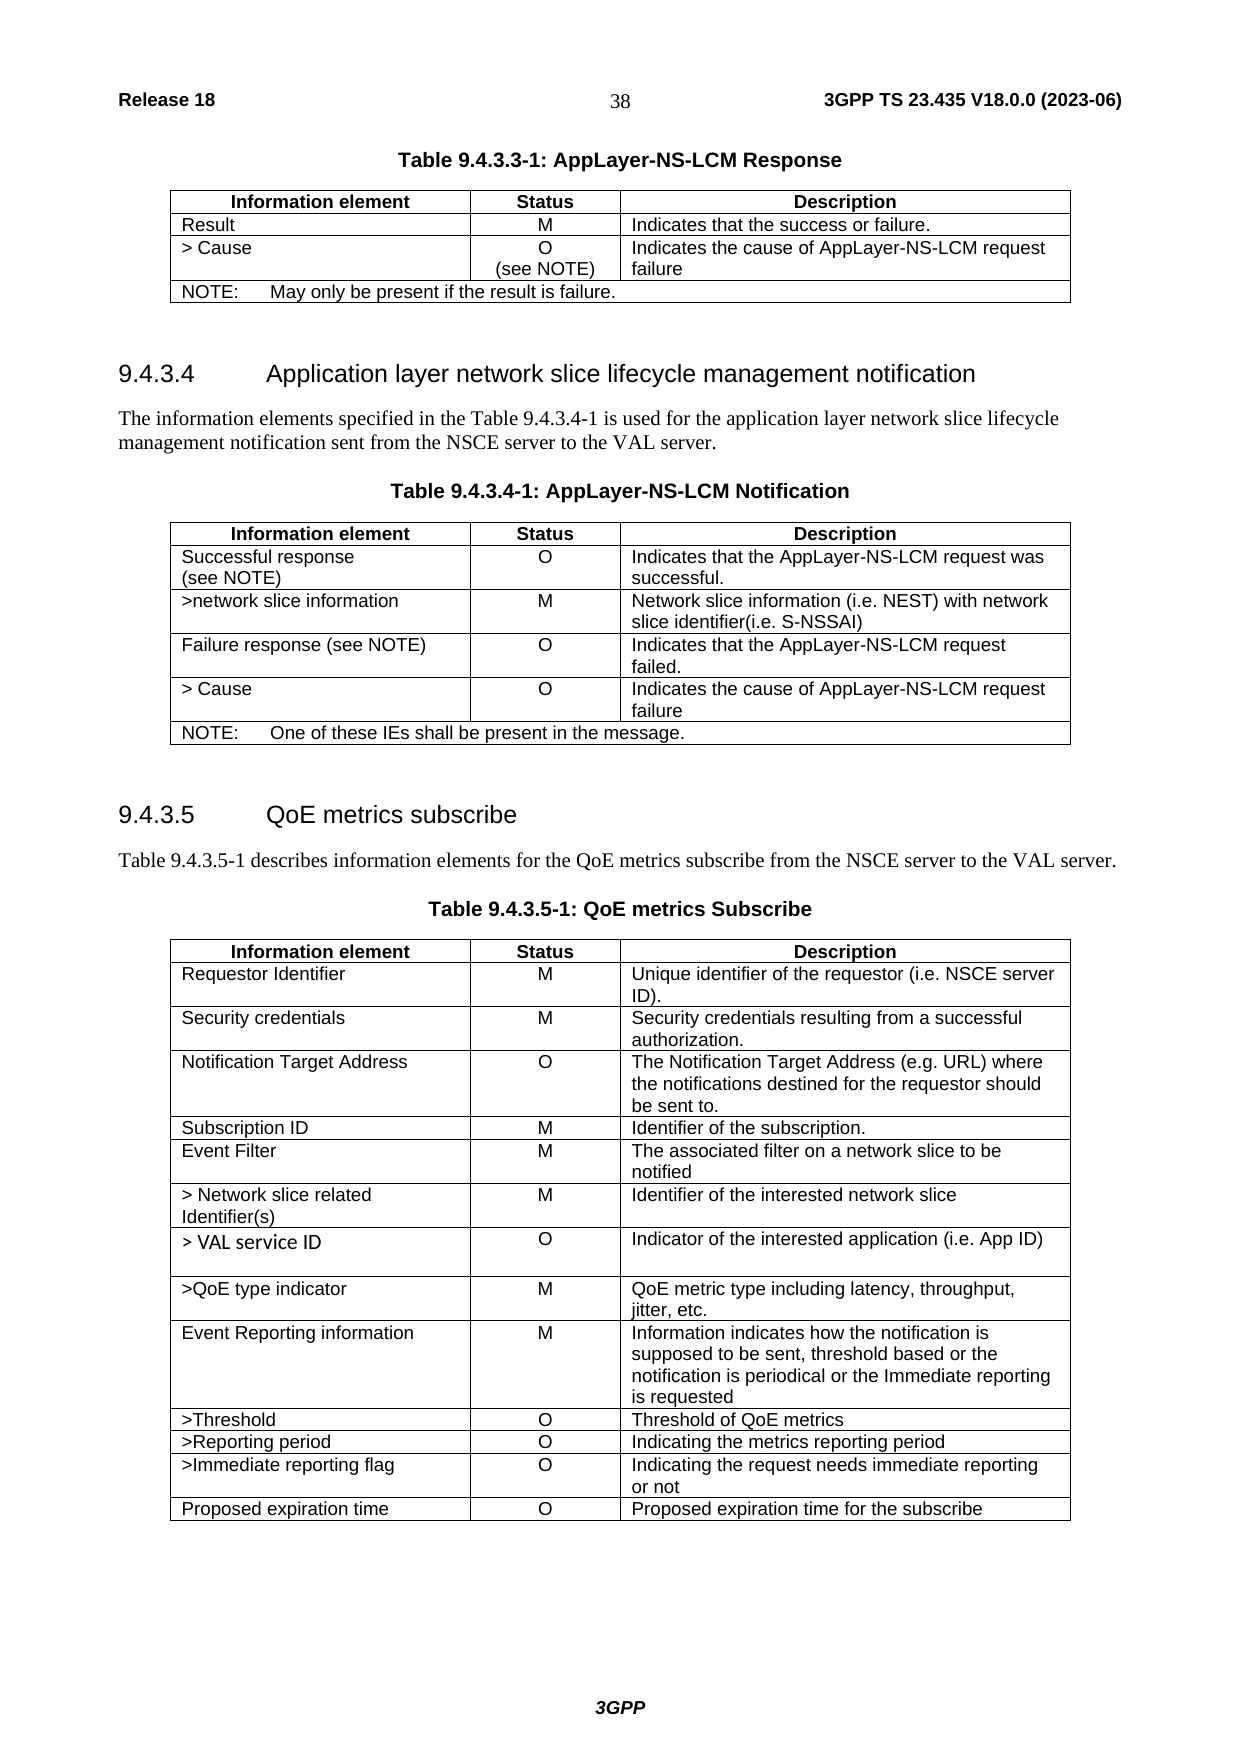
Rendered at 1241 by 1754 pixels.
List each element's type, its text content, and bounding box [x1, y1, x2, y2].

table_cell O (see NOTE) [471, 236, 620, 279]
table_header Status [471, 940, 620, 962]
table_header Information element [171, 523, 470, 544]
table_cell Identifier of the interested network slice [621, 1184, 1070, 1227]
table_cell > Network slice related Identifier(s) [171, 1184, 470, 1227]
text Table 9.4.3.3-1: AppLayer-NS-LCM Response [118, 147, 1122, 171]
table_cell QoE metric type including latency, throughput, jitter, etc. [621, 1277, 1070, 1320]
table_cell Proposed expiration time for the subscribe [621, 1498, 1070, 1520]
table_cell O [471, 546, 620, 589]
table_header Description [621, 940, 1070, 962]
table_cell M [471, 1277, 620, 1320]
table_cell M [471, 1007, 620, 1050]
table_cell > Cause [171, 236, 470, 279]
table_cell M [471, 1184, 620, 1227]
table_cell Notification Target Address [171, 1051, 470, 1116]
table_cell O [471, 678, 620, 721]
text Table 9.4.3.4-1: AppLayer-NS-LCM Notification [118, 479, 1122, 503]
table_cell Indicating the request needs immediate reporting or not [621, 1454, 1070, 1497]
table_cell >Threshold [171, 1409, 470, 1430]
table_cell O [471, 1454, 620, 1497]
table_cell > VAL service ID [171, 1228, 470, 1276]
table_cell Successful response (see NOTE) [171, 546, 470, 589]
table_cell Network slice information (i.e. NEST) with network slice identifier(i.e. S-NSSAI) [621, 590, 1070, 633]
table_cell M [471, 1321, 620, 1408]
table_cell Security credentials [171, 1007, 470, 1050]
table_cell Subscription ID [171, 1117, 470, 1139]
table_cell Threshold of QoE metrics [621, 1409, 1070, 1430]
table_cell Failure response (see NOTE) [171, 634, 470, 677]
table_cell O [471, 1228, 620, 1276]
table_cell Event Reporting information [171, 1321, 470, 1408]
table_cell Indicates that the AppLayer-NS-LCM request was successful. [621, 546, 1070, 589]
table_cell O [471, 1051, 620, 1116]
table_cell Information indicates how the notification is supposed to be sent, threshold based or the notification is periodical or the Immediate reporting is requested [621, 1321, 1070, 1408]
table_cell Indicates that the AppLayer-NS-LCM request failed. [621, 634, 1070, 677]
table_cell The associated filter on a network slice to be notified [621, 1140, 1070, 1183]
text Table 9.4.3.5-1 describes information elements for the QoE metrics subscribe from the NSCE server to the VAL server. [118, 848, 1122, 872]
table_cell Event Filter [171, 1140, 470, 1183]
table_cell O [471, 1409, 620, 1430]
table_header Description [621, 523, 1070, 544]
table_cell M [471, 963, 620, 1006]
table_cell Result [171, 214, 470, 235]
text Table 9.4.3.5-1: QoE metrics Subscribe [118, 897, 1122, 921]
table_cell >network slice information [171, 590, 470, 633]
table_cell >QoE type indicator [171, 1277, 470, 1320]
text The information elements specified in the Table 9.4.3.4-1 is used for the application layer network slice lifecycle management notification sent from the NSCE server to the VAL server. [118, 406, 1122, 454]
table_cell Indicates the cause of AppLayer-NS-LCM request failure [621, 678, 1070, 721]
table_cell Indicating the metrics reporting period [621, 1431, 1070, 1453]
subtitle 9.4.3.4 Application layer network slice lifecycle management notification [118, 358, 1122, 387]
table_cell M [471, 1140, 620, 1183]
table_header Information element [171, 191, 470, 213]
table_cell O [471, 634, 620, 677]
table_header Status [471, 191, 620, 213]
table_cell Indicator of the interested application (i.e. App ID) [621, 1228, 1070, 1276]
table_cell Requestor Identifier [171, 963, 470, 1006]
table_header Information element [171, 940, 470, 962]
table_cell NOTE: May only be present if the result is failure. [171, 281, 1070, 302]
table_cell Unique identifier of the requestor (i.e. NSCE server ID). [621, 963, 1070, 1006]
table_cell Proposed expiration time [171, 1498, 470, 1520]
table_cell M [471, 590, 620, 633]
table_cell NOTE: One of these IEs shall be present in the message. [171, 722, 1070, 744]
table_cell Identifier of the subscription. [621, 1117, 1070, 1139]
table_cell >Immediate reporting flag [171, 1454, 470, 1497]
table_cell Indicates the cause of AppLayer-NS-LCM request failure [621, 236, 1070, 279]
table_cell >Reporting period [171, 1431, 470, 1453]
table_header Status [471, 523, 620, 544]
subtitle 9.4.3.5 QoE metrics subscribe [118, 800, 1122, 829]
table_cell > Cause [171, 678, 470, 721]
table_cell The Notification Target Address (e.g. URL) where the notifications destined for the requestor should be sent to. [621, 1051, 1070, 1116]
table_cell O [471, 1431, 620, 1453]
table_cell M [471, 1117, 620, 1139]
table_cell M [471, 214, 620, 235]
table_cell Indicates that the success or failure. [621, 214, 1070, 235]
table_cell O [471, 1498, 620, 1520]
table_header Description [621, 191, 1070, 213]
table_cell Security credentials resulting from a successful authorization. [621, 1007, 1070, 1050]
